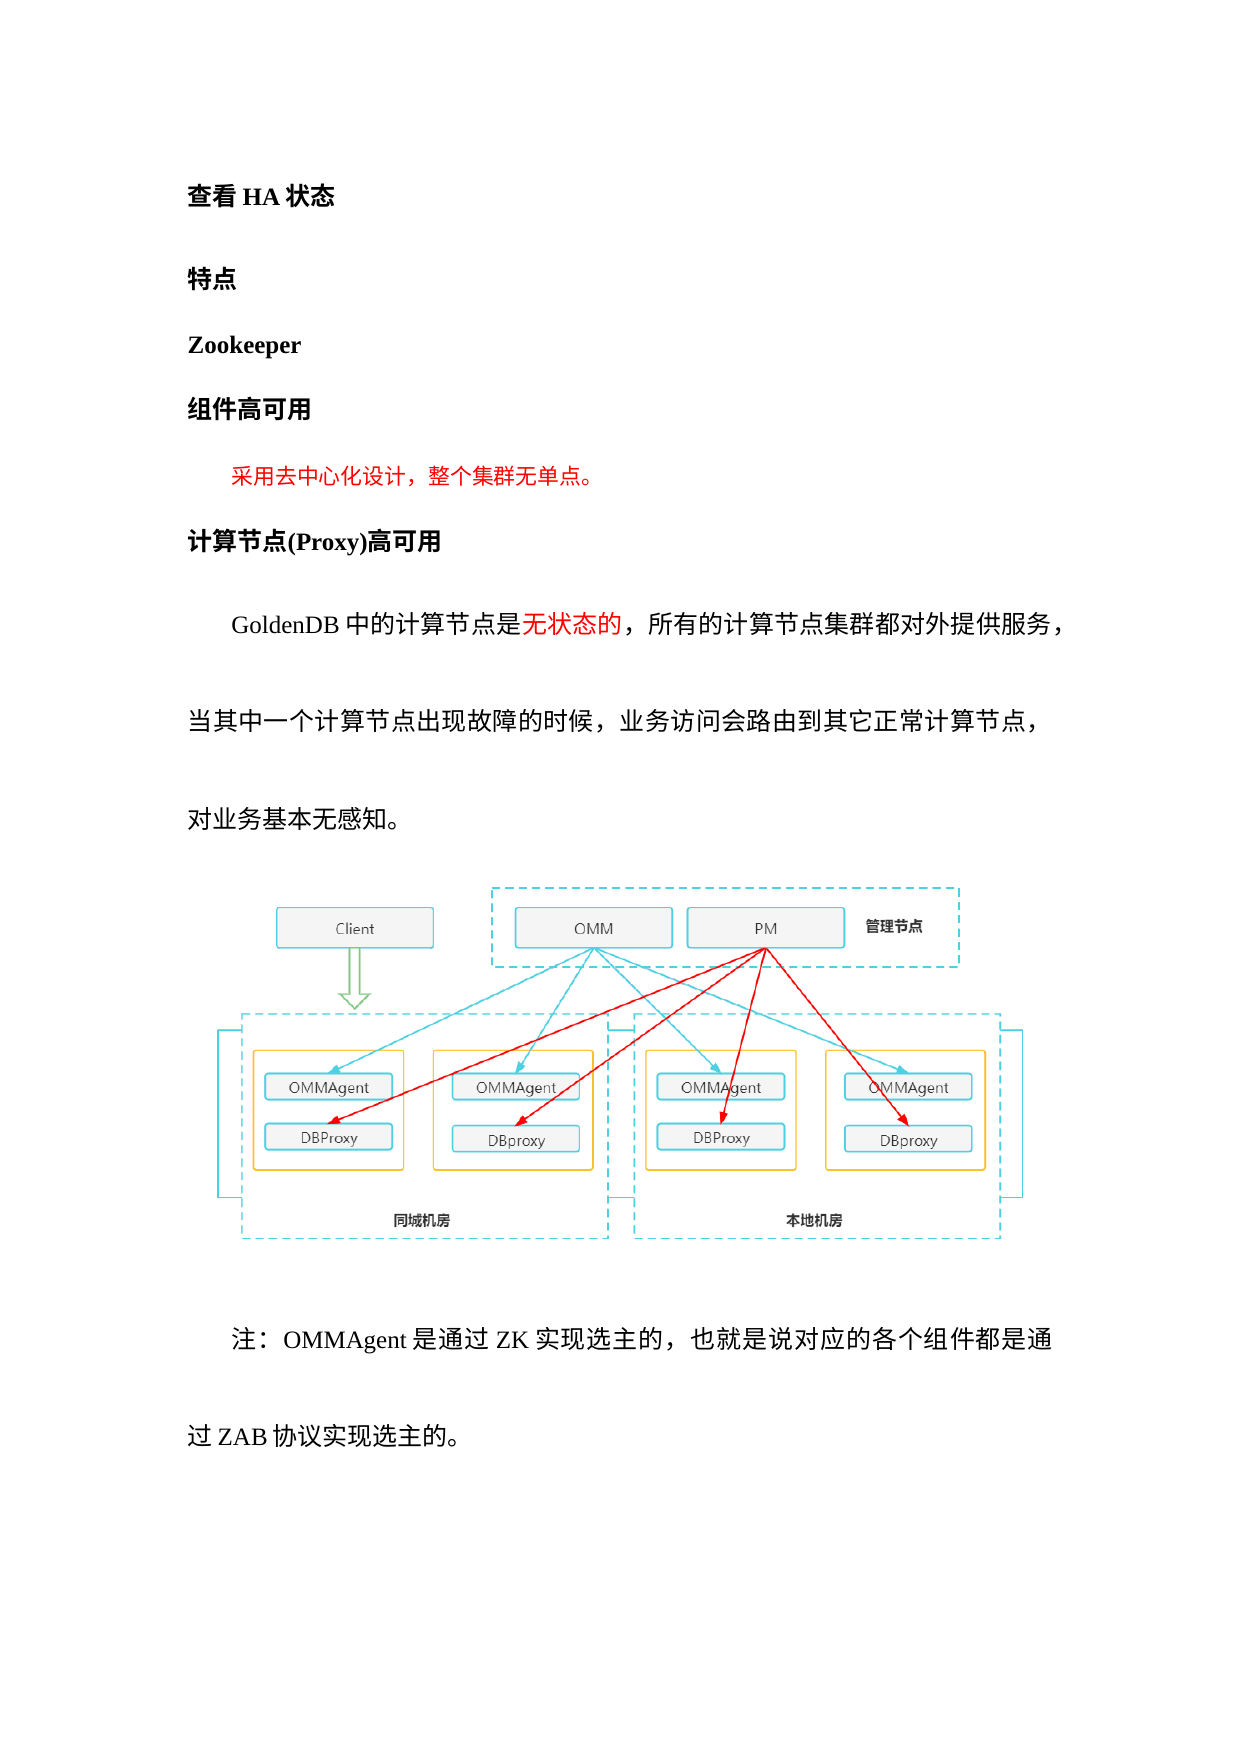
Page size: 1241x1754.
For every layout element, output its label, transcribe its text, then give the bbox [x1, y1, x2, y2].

text 注：OMMAgent是通过ZK实现选主的，也就是说对应的各个组件都是通过ZAB协议实现选主的。 [187, 1305, 1053, 1467]
subtitle 组件高可用 [187, 375, 1053, 440]
picture [197, 867, 1043, 1259]
text 采用去中心化设计，整个集群无单点。 [187, 458, 1053, 491]
subtitle 查看HA状态 [187, 162, 1053, 227]
subtitle Zookeeper [187, 328, 1053, 361]
subtitle 计算节点(Proxy)高可用 [187, 507, 1053, 572]
text GoldenDB中的计算节点是无状态的，所有的计算节点集群都对外提供服务，当其中一个计算节点出现故障的时候，业务访问会路由到其它正常计算节点，对业务基本无感知。 [187, 590, 1053, 850]
subtitle 特点 [187, 245, 1053, 310]
